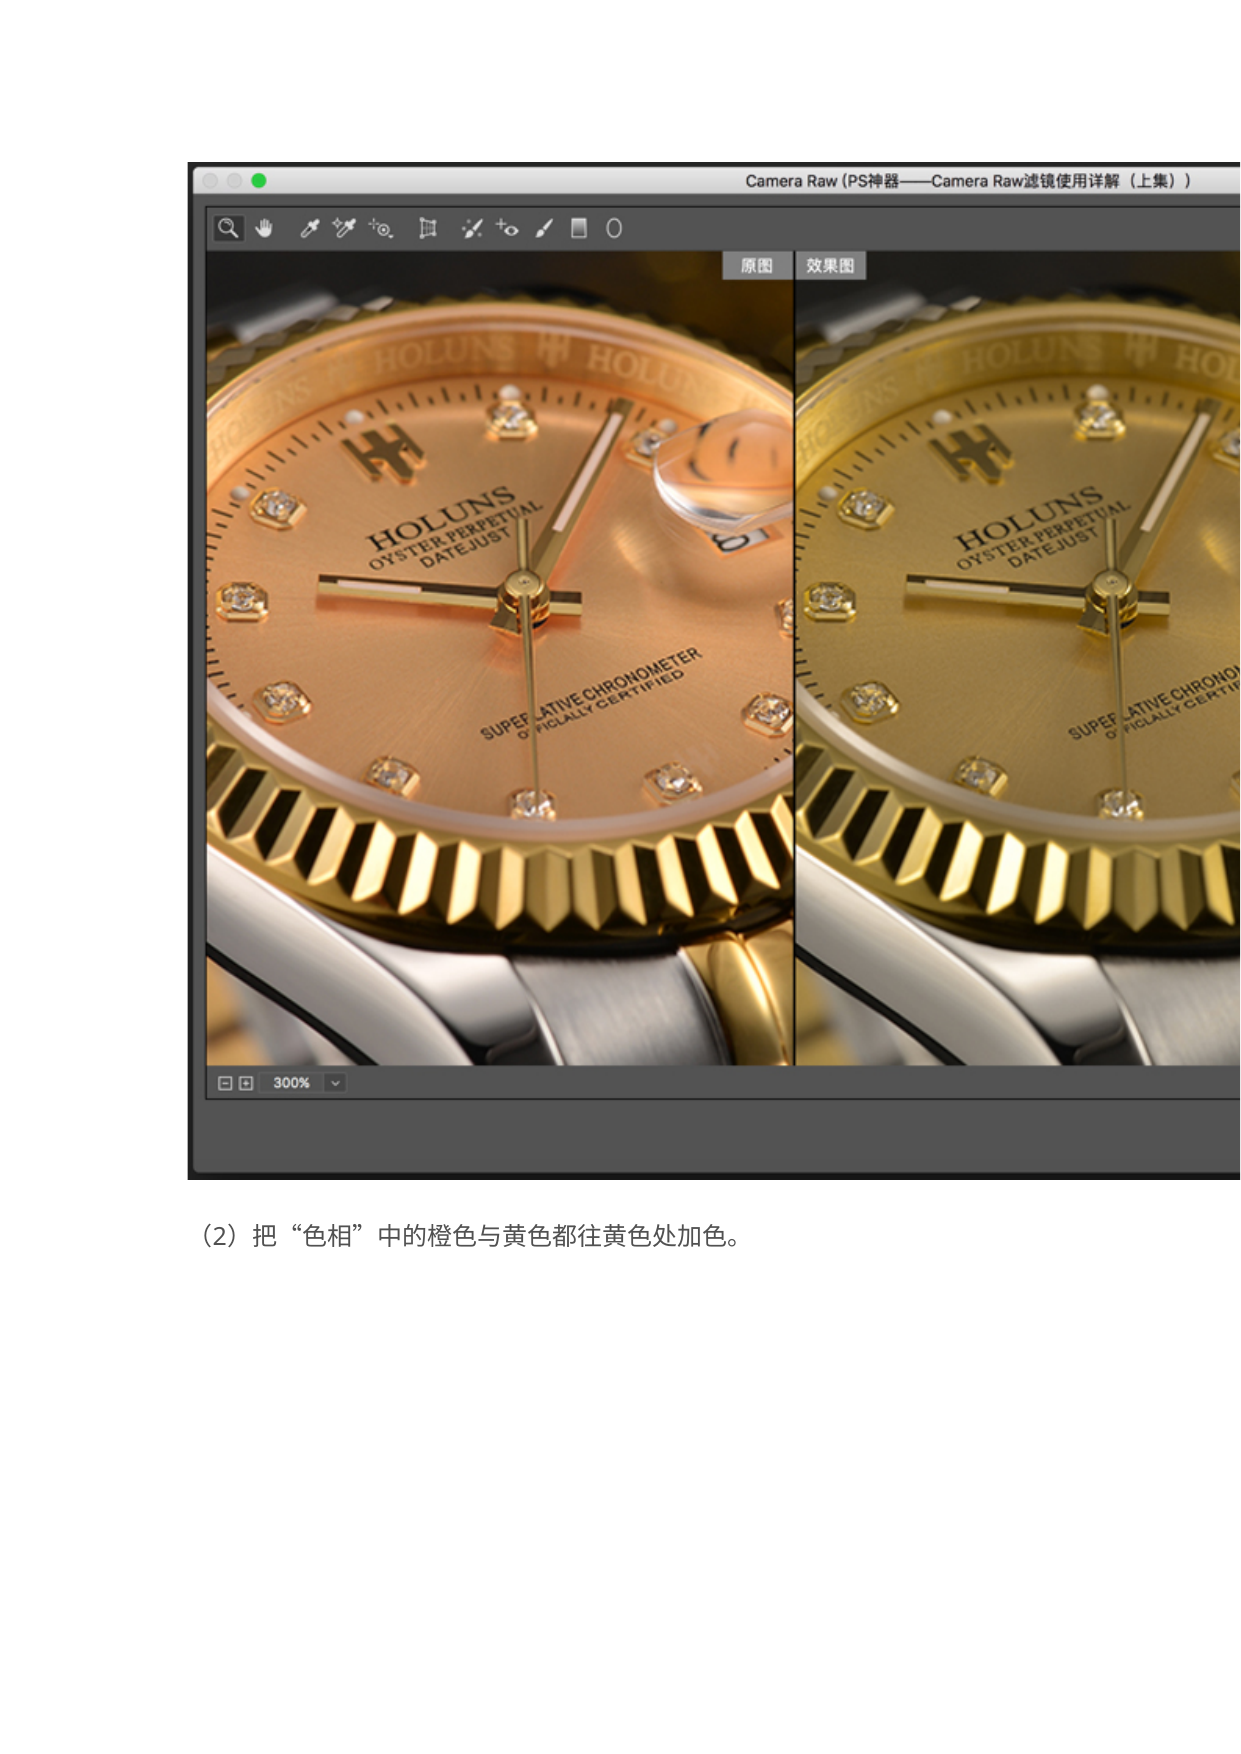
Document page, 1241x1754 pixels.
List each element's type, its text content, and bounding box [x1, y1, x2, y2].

text （2）把“色相”中的橙色与黄色都往黄色处加色。 [187, 1202, 1053, 1267]
picture [187, 162, 1241, 1180]
